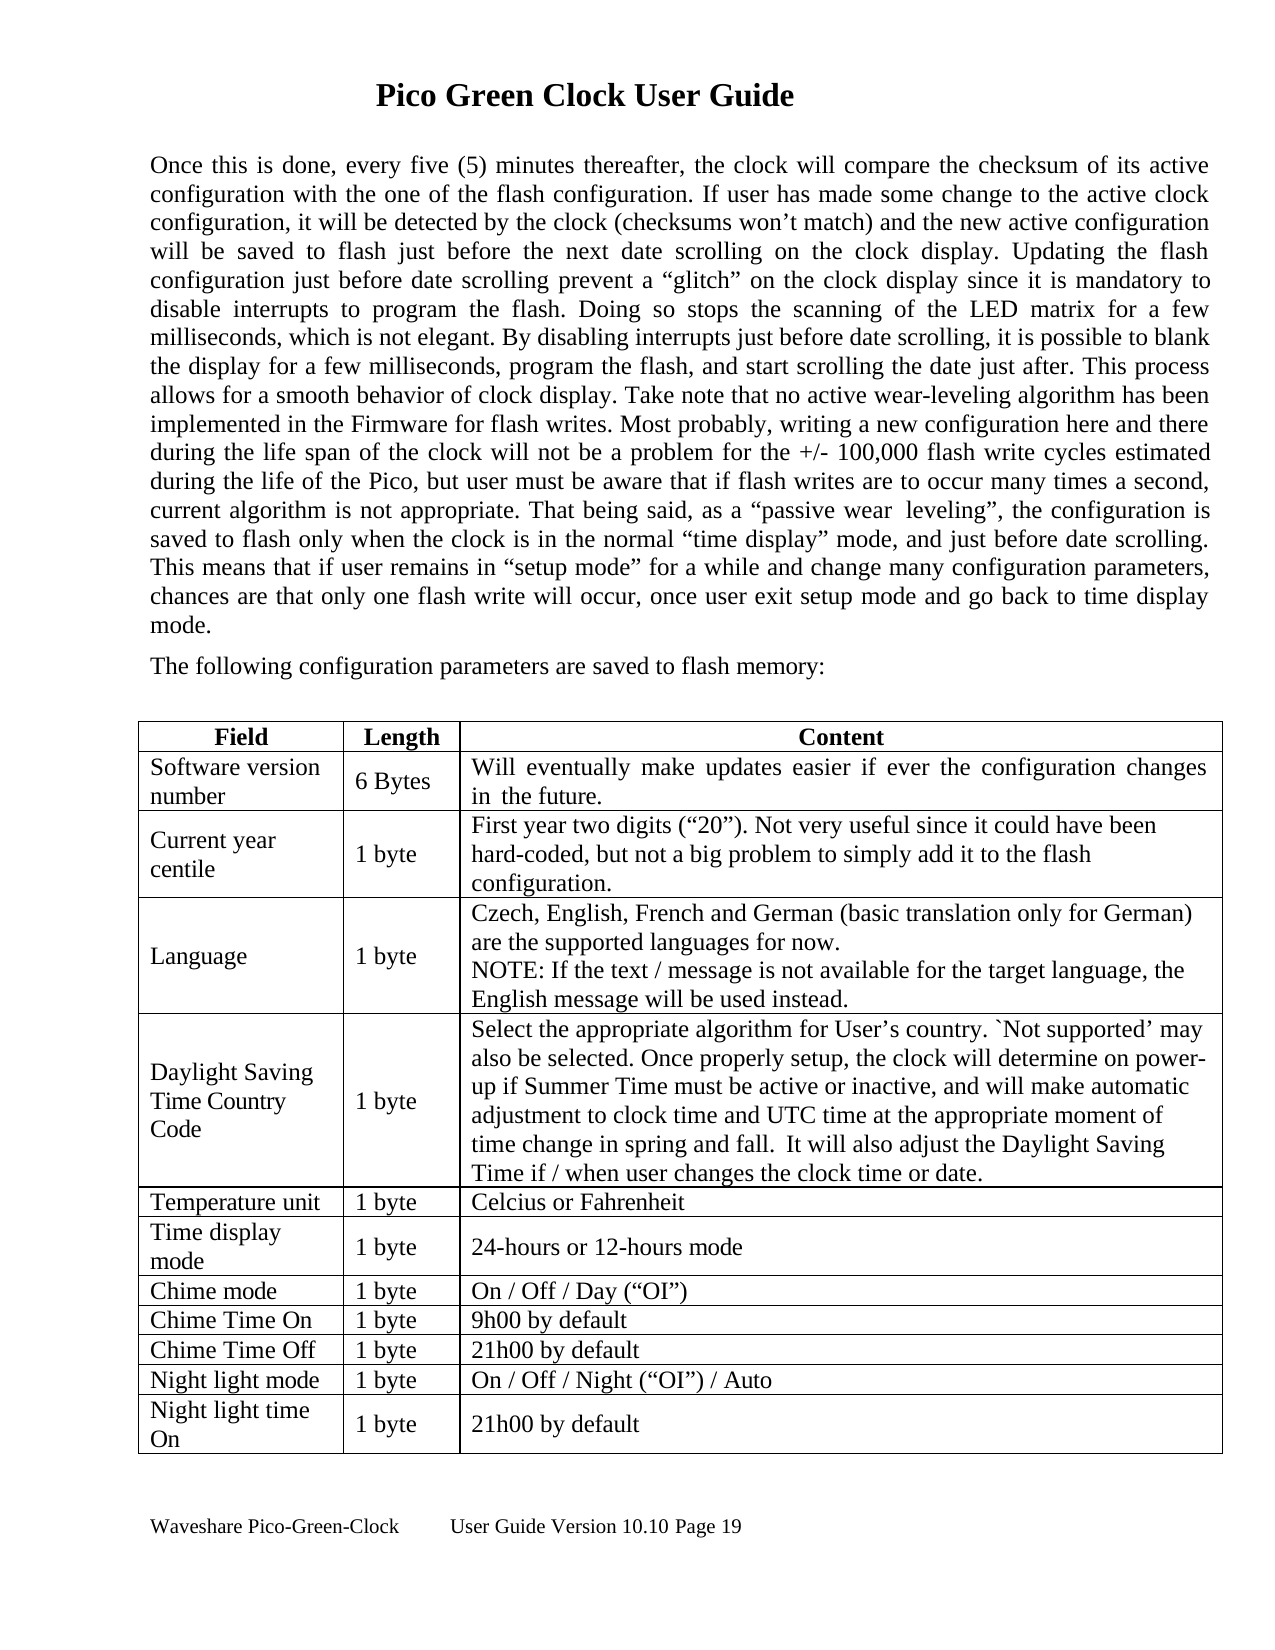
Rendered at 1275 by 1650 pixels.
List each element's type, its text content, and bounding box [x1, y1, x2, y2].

table_cell Daylight Saving Time Country Code [139, 1014, 343, 1186]
table_cell 1 byte [344, 1014, 459, 1186]
table_cell Night light mode [139, 1365, 343, 1394]
table_cell 24-hours or 12-hours mode [461, 1217, 1222, 1275]
table_cell Software version number [139, 752, 343, 809]
table_cell 1 byte [344, 811, 459, 897]
table_cell 1 byte [344, 1365, 459, 1394]
table_cell Czech, English, French and German (basic translation only for German) are the supported languages for now. NOTE: If the text / message is not available for the target language, the English message will be used instead. [461, 898, 1222, 1013]
text Once this is done, every five (5) minutes thereafter, the clock will compare the checksum of its active configuration with the one of the flash configuration. If user has made some change to the active clock configuration, it will be detected by the clock (checksums won’t match) and the new active configuration will be saved to flash just before the next date scrolling on the clock display. Updating the flash configuration just before date scrolling prevent a “glitch” on the clock display since it is mandatory to disable interrupts to program the flash. Doing so stops the scanning of the LED matrix for a few milliseconds, which is not elegant. By disabling interrupts just before date scrolling, it is possible to blank the display for a few milliseconds, program the flash, and start scrolling the date just after. This process allows for a smooth behavior of clock display. Take note that no active wear-leveling algorithm has been implemented in the Firmware for flash writes. Most probably, writing a new configuration here and there during the life span of the clock will not be a problem for the +/- 100,000 flash write cycles estimated during the life of the Pico, but user must be aware that if flash writes are to occur many times a second, current algorithm is not appropriate. That being said, as a “passive wear leveling”, the configuration is saved to flash only when the clock is in the normal “time display” mode, and just before date scrolling. This means that if user remains in “setup mode” for a while and change many configuration parameters, chances are that only one flash write will occur, once user exit setup mode and go back to time display mode. [150, 150, 1211, 639]
table_cell 1 byte [344, 1188, 459, 1216]
table_cell Celcius or Fahrenheit [461, 1188, 1222, 1216]
table_header Length [344, 722, 459, 751]
table_cell 1 byte [344, 1276, 459, 1304]
table_header Content [461, 722, 1222, 751]
table_cell 6 Bytes [344, 752, 459, 809]
table_cell Chime mode [139, 1276, 343, 1304]
table_cell 1 byte [344, 1306, 459, 1334]
table_cell 1 byte [344, 898, 459, 1013]
table_cell Will eventually make updates easier if ever the configuration changes in the future. [461, 752, 1222, 809]
table_cell Language [139, 898, 343, 1013]
table_cell 1 byte [344, 1335, 459, 1364]
table_cell 1 byte [344, 1217, 459, 1275]
table_cell 1 byte [344, 1395, 459, 1452]
table_cell On / Off / Day (“OI”) [461, 1276, 1222, 1304]
table_cell Select the appropriate algorithm for User’s country. `Not supported’ may also be selected. Once properly setup, the clock will determine on power-up if Summer Time must be active or inactive, and will make automatic adjustment to clock time and UTC time at the appropriate moment of time change in spring and fall. It will also adjust the Daylight Saving Time if / when user changes the clock time or date. [461, 1014, 1222, 1186]
table_cell 21h00 by default [461, 1395, 1222, 1452]
table_cell Time display mode [139, 1217, 343, 1275]
table_cell 21h00 by default [461, 1335, 1222, 1364]
table_cell Night light time On [139, 1395, 343, 1452]
table_header Field [139, 722, 343, 751]
table_cell Current year centile [139, 811, 343, 897]
table_cell Chime Time Off [139, 1335, 343, 1364]
table_cell On / Off / Night (“OI”) / Auto [461, 1365, 1222, 1394]
table_cell 9h00 by default [461, 1306, 1222, 1334]
text The following configuration parameters are saved to flash memory: [150, 651, 1211, 680]
table_cell First year two digits (“20”). Not very useful since it could have been hard-coded, but not a big problem to simply add it to the flash configuration. [461, 811, 1222, 897]
table_cell Temperature unit [139, 1188, 343, 1216]
table_cell Chime Time On [139, 1306, 343, 1334]
